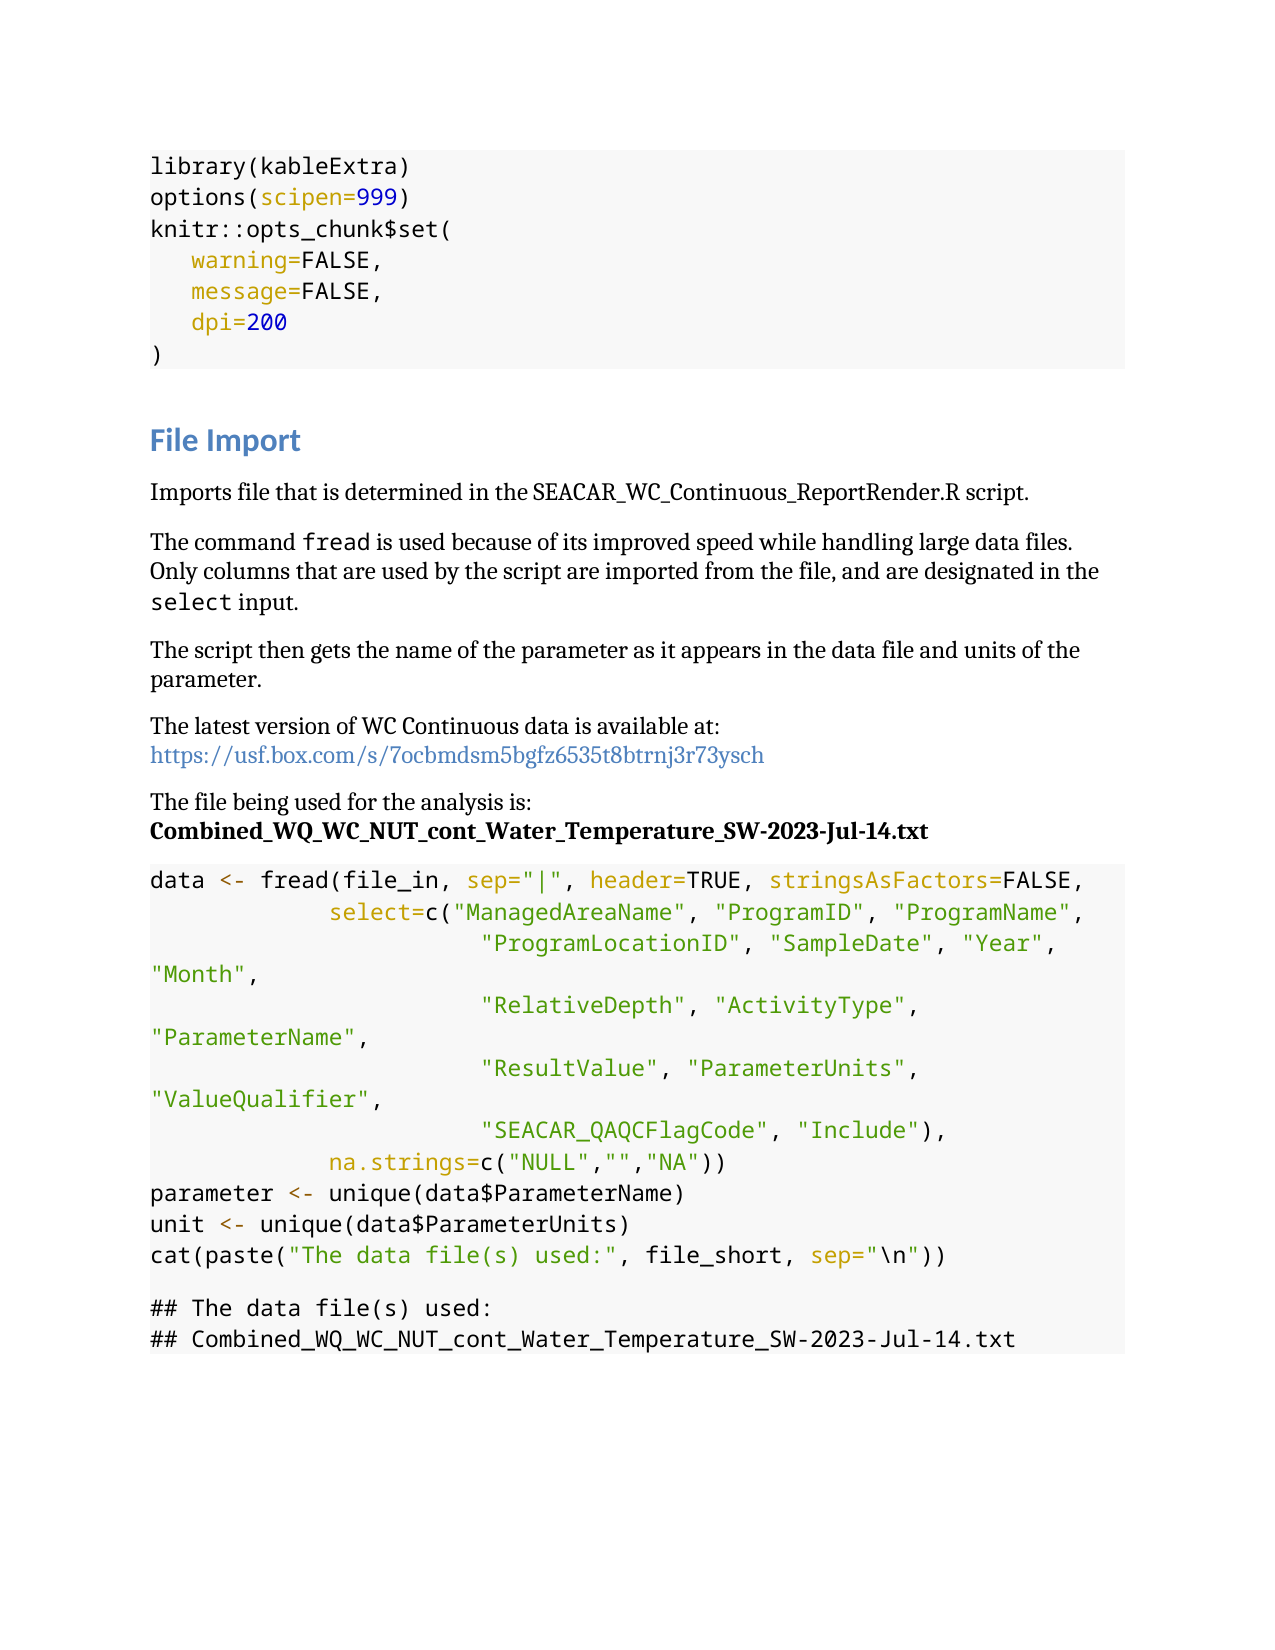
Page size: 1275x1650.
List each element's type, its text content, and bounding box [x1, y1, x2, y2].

text data <- fread(file_in, sep="|", header=TRUE, stringsAsFactors=FALSE, select=c("ManagedAreaName", "ProgramID", "ProgramName", "ProgramLocationID", "SampleDate", "Year", "Month", "RelativeDepth", "ActivityType", "ParameterName", "ResultValue", "ParameterUnits", "ValueQualifier", "SEACAR_QAQCFlagCode", "Include"), na.strings=c("NULL","","NA")) parameter <- unique(data$ParameterName) unit <- unique(data$ParameterUnits) cat(paste("The data file(s) used:", file_short, sep="\n")) [150, 864, 1125, 1271]
text ## The data file(s) used: ## Combined_WQ_WC_NUT_cont_Water_Temperature_SW-2023-Jul-14.txt [150, 1292, 1125, 1354]
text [150, 150, 1125, 369]
text Imports file that is determined in the SEACAR_WC_Continuous_ReportRender.R script. [150, 478, 1125, 507]
subtitle File Import [150, 419, 1125, 459]
text The latest version of WC Continuous data is available at: https://usf.box.com/s/7ocbmdsm5bgfz6535t8btrnj3r73ysch [150, 712, 1125, 769]
text The script then gets the name of the parameter as it appears in the data file and units of the parameter. [150, 636, 1125, 693]
text The command fread is used because of its improved speed while handling large data files. Only columns that are used by the script are imported from the file, and are designated in the select input. [150, 526, 1125, 617]
text The file being used for the analysis is: Combined_WQ_WC_NUT_cont_Water_Temperature_SW-2023-Jul-14.txt [150, 788, 1125, 846]
